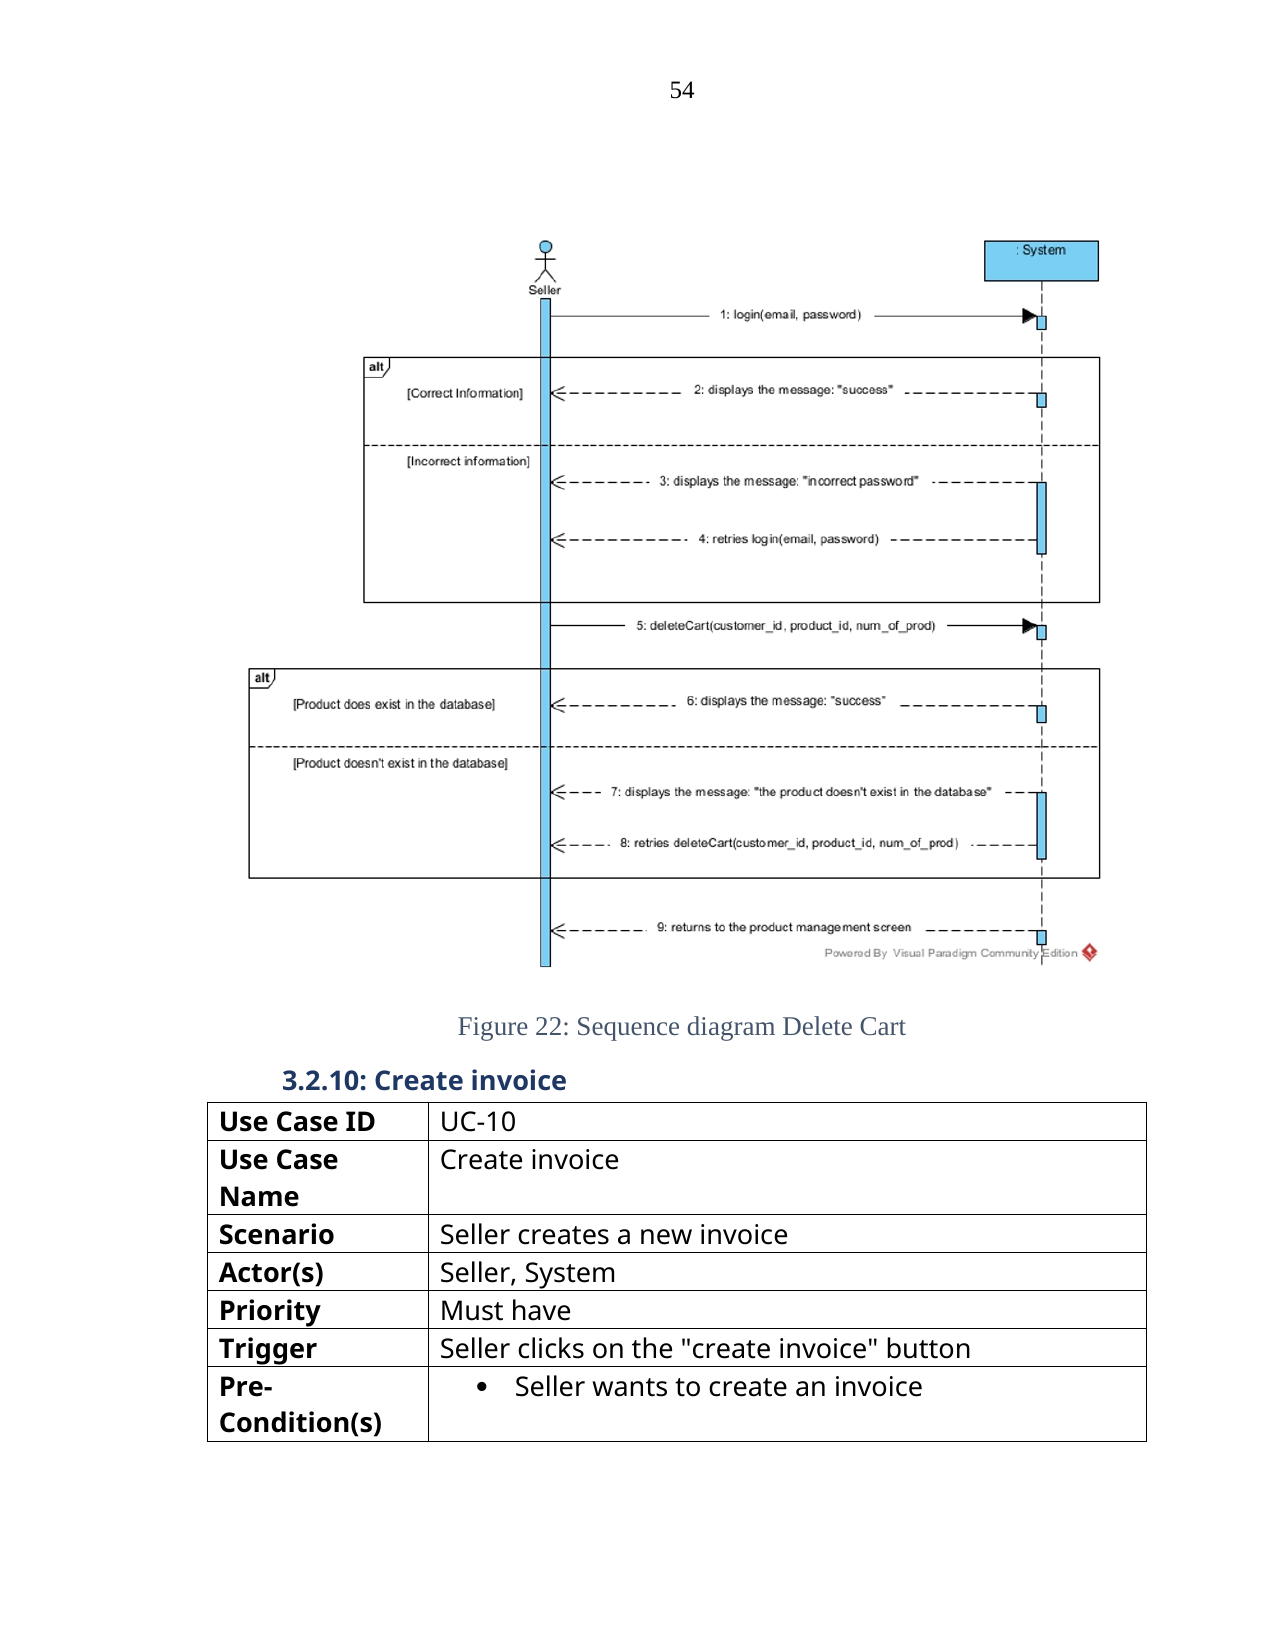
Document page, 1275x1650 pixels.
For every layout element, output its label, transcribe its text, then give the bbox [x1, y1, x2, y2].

picture [211, 206, 1152, 979]
table_cell Must have [429, 1291, 1146, 1328]
table_cell Scenario [208, 1215, 428, 1252]
table_header Use Case ID [208, 1103, 428, 1139]
table_cell Actor(s) [208, 1253, 428, 1290]
table_cell Trigger [208, 1329, 428, 1366]
table_cell Create invoice [429, 1141, 1146, 1214]
table_cell Seller wants to create an invoice [429, 1367, 1146, 1441]
table_cell Seller, System [429, 1253, 1146, 1290]
table_cell Priority [208, 1291, 428, 1328]
table_cell Use Case Name [208, 1141, 428, 1214]
table_cell Seller clicks on the "create invoice" button [429, 1329, 1146, 1366]
table_header UC-10 [429, 1103, 1146, 1139]
subtitle 3.2.10: Create invoice [207, 1062, 1157, 1099]
table_cell Seller creates a new invoice [429, 1215, 1146, 1252]
text Figure 22: Sequence diagram Delete Cart [207, 1010, 1157, 1041]
table_cell Pre-Condition(s) [208, 1367, 428, 1441]
